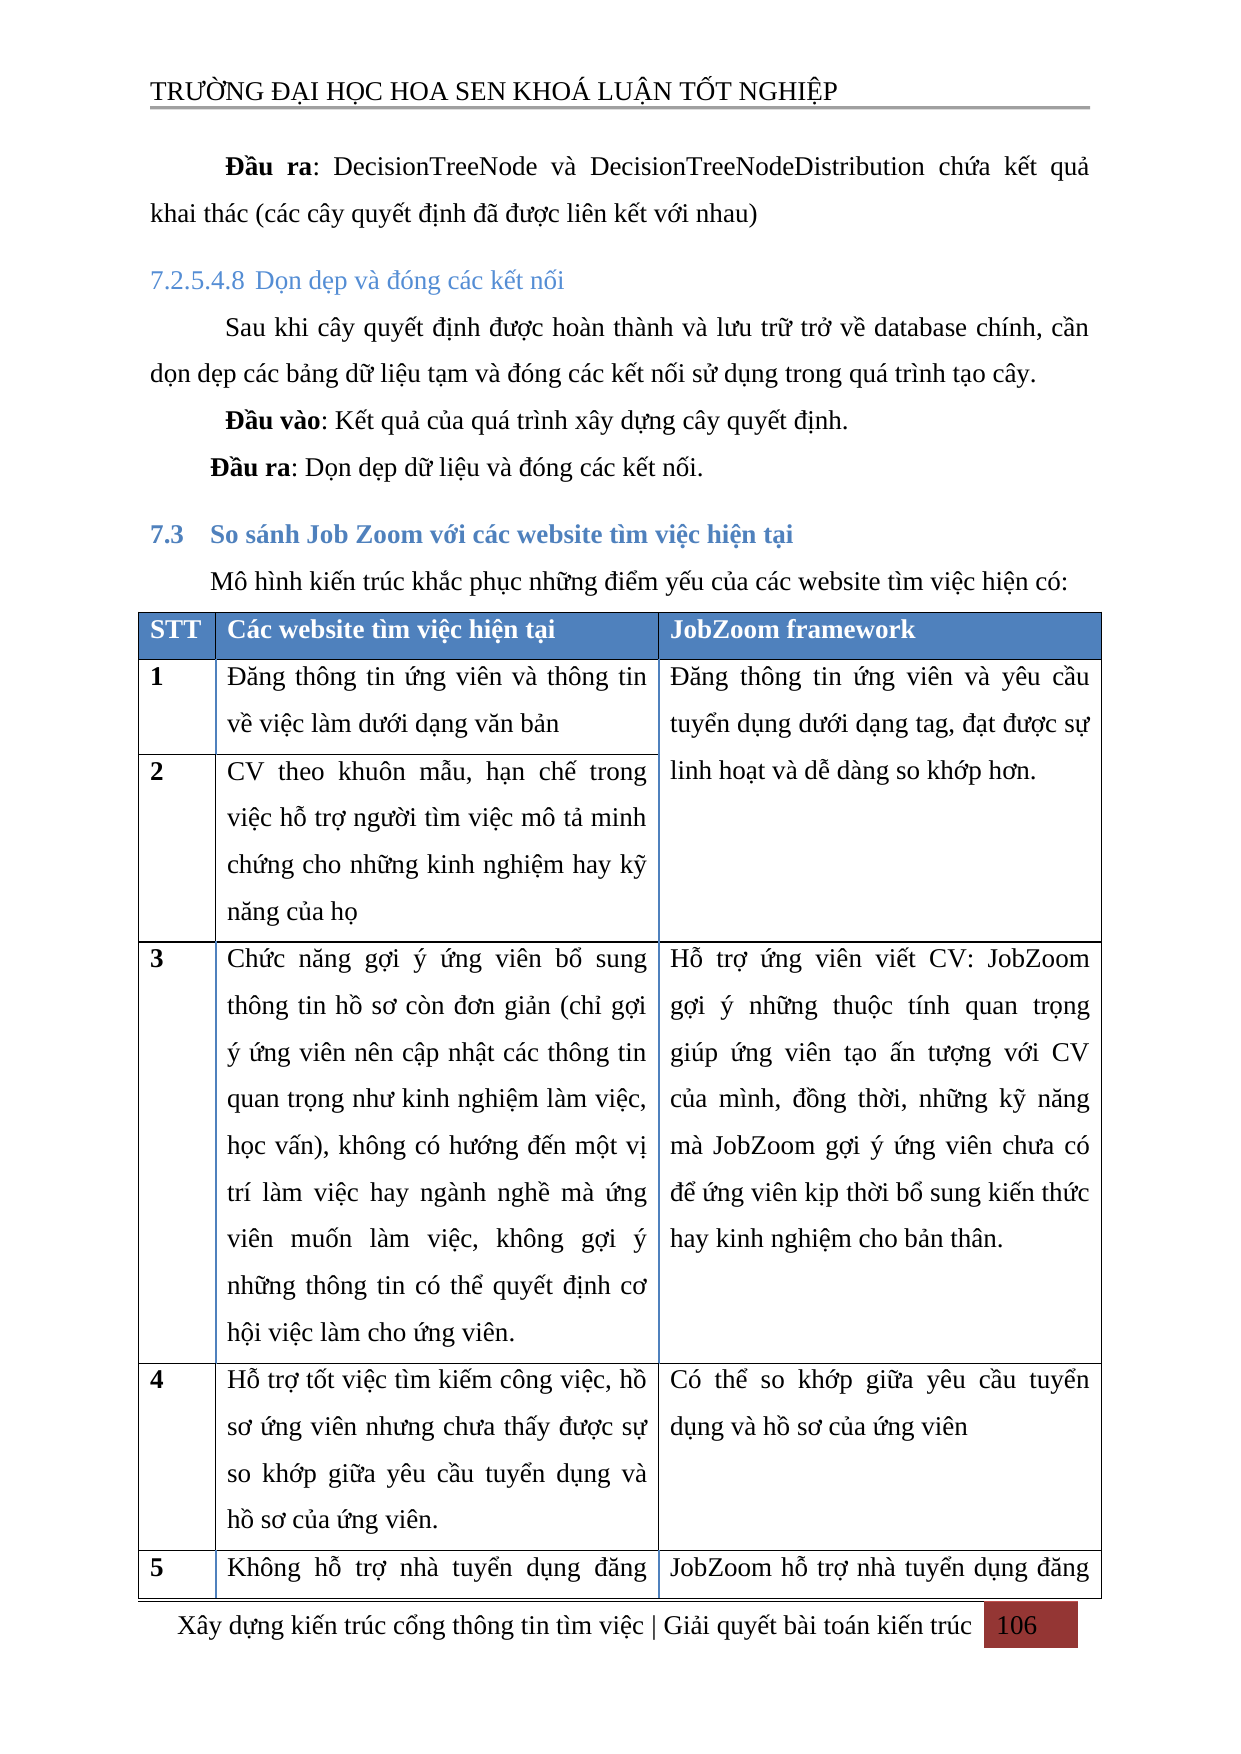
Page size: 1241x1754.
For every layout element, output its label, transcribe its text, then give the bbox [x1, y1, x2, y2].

table_cell Hỗ trợ tốt việc tìm kiếm công việc, hồ sơ ứng viên nhưng chưa thấy được sự so khớp giữa yêu cầu tuyển dụng và hồ sơ của ứng viên. [216, 1364, 658, 1550]
table_header STT [139, 613, 215, 659]
text Đầu ra: DecisionTreeNode và DecisionTreeNodeDistribution chứa kết quả khai thác (các cây quyết định đã được liên kết với nhau) [150, 150, 1090, 228]
table_cell CV theo khuôn mẫu, hạn chế trong việc hỗ trợ người tìm việc mô tả minh chứng cho những kinh nghiệm hay kỹ năng của họ [216, 755, 658, 941]
table_cell 4 [139, 1364, 215, 1550]
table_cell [660, 1551, 1101, 1598]
table_header JobZoom framework [659, 613, 1101, 659]
text Đầu vào: Kết quả của quá trình xây dựng cây quyết định. [150, 404, 1090, 435]
table_cell Đăng thông tin ứng viên và thông tin về việc làm dưới dạng văn bản [217, 660, 658, 754]
table_cell Có thể so khớp giữa yêu cầu tuyển dụng và hồ sơ của ứng viên [659, 1364, 1101, 1550]
table_cell Hỗ trợ ứng viên viết CV: JobZoom gợi ý những thuộc tính quan trọng giúp ứng viên tạo ấn tượng với CV của mình, đồng thời, những kỹ năng mà JobZoom gợi ý ứng viên chưa có để ứng viên kịp thời bổ sung kiến thức hay kinh nghiệm cho bản thân. [660, 943, 1101, 1362]
table_cell 2 [139, 755, 215, 941]
table_cell 1 [139, 660, 215, 754]
text Đầu ra: Dọn dẹp dữ liệu và đóng các kết nối. [150, 451, 1090, 482]
table_cell Đăng thông tin ứng viên và yêu cầu tuyển dụng dưới dạng tag, đạt được sự linh hoạt và dễ dàng so khớp hơn. [660, 660, 1101, 941]
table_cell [217, 1551, 658, 1598]
subtitle So sánh Job Zoom với các website tìm việc hiện tại [150, 518, 1090, 549]
text Sau khi cây quyết định được hoàn thành và lưu trữ trở về database chính, cần dọn dẹp các bảng dữ liệu tạm và đóng các kết nối sử dụng trong quá trình tạo cây. [150, 311, 1090, 389]
table_cell 3 [139, 943, 215, 1362]
subtitle Dọn dẹp và đóng các kết nối [150, 264, 1090, 295]
text Mô hình kiến trúc khắc phục những điểm yếu của các website tìm việc hiện có: [150, 565, 1090, 596]
table_header Các website tìm việc hiện tại [216, 613, 658, 659]
table_cell Chức năng gợi ý ứng viên bổ sung thông tin hồ sơ còn đơn giản (chỉ gợi ý ứng viên nên cập nhật các thông tin quan trọng như kinh nghiệm làm việc, học vấn), không có hướng đến một vị trí làm việc hay ngành nghề mà ứng viên muốn làm việc, không gợi ý những thông tin có thể quyết định cơ hội việc làm cho ứng viên. [217, 943, 658, 1362]
table_cell 5 [139, 1551, 215, 1598]
